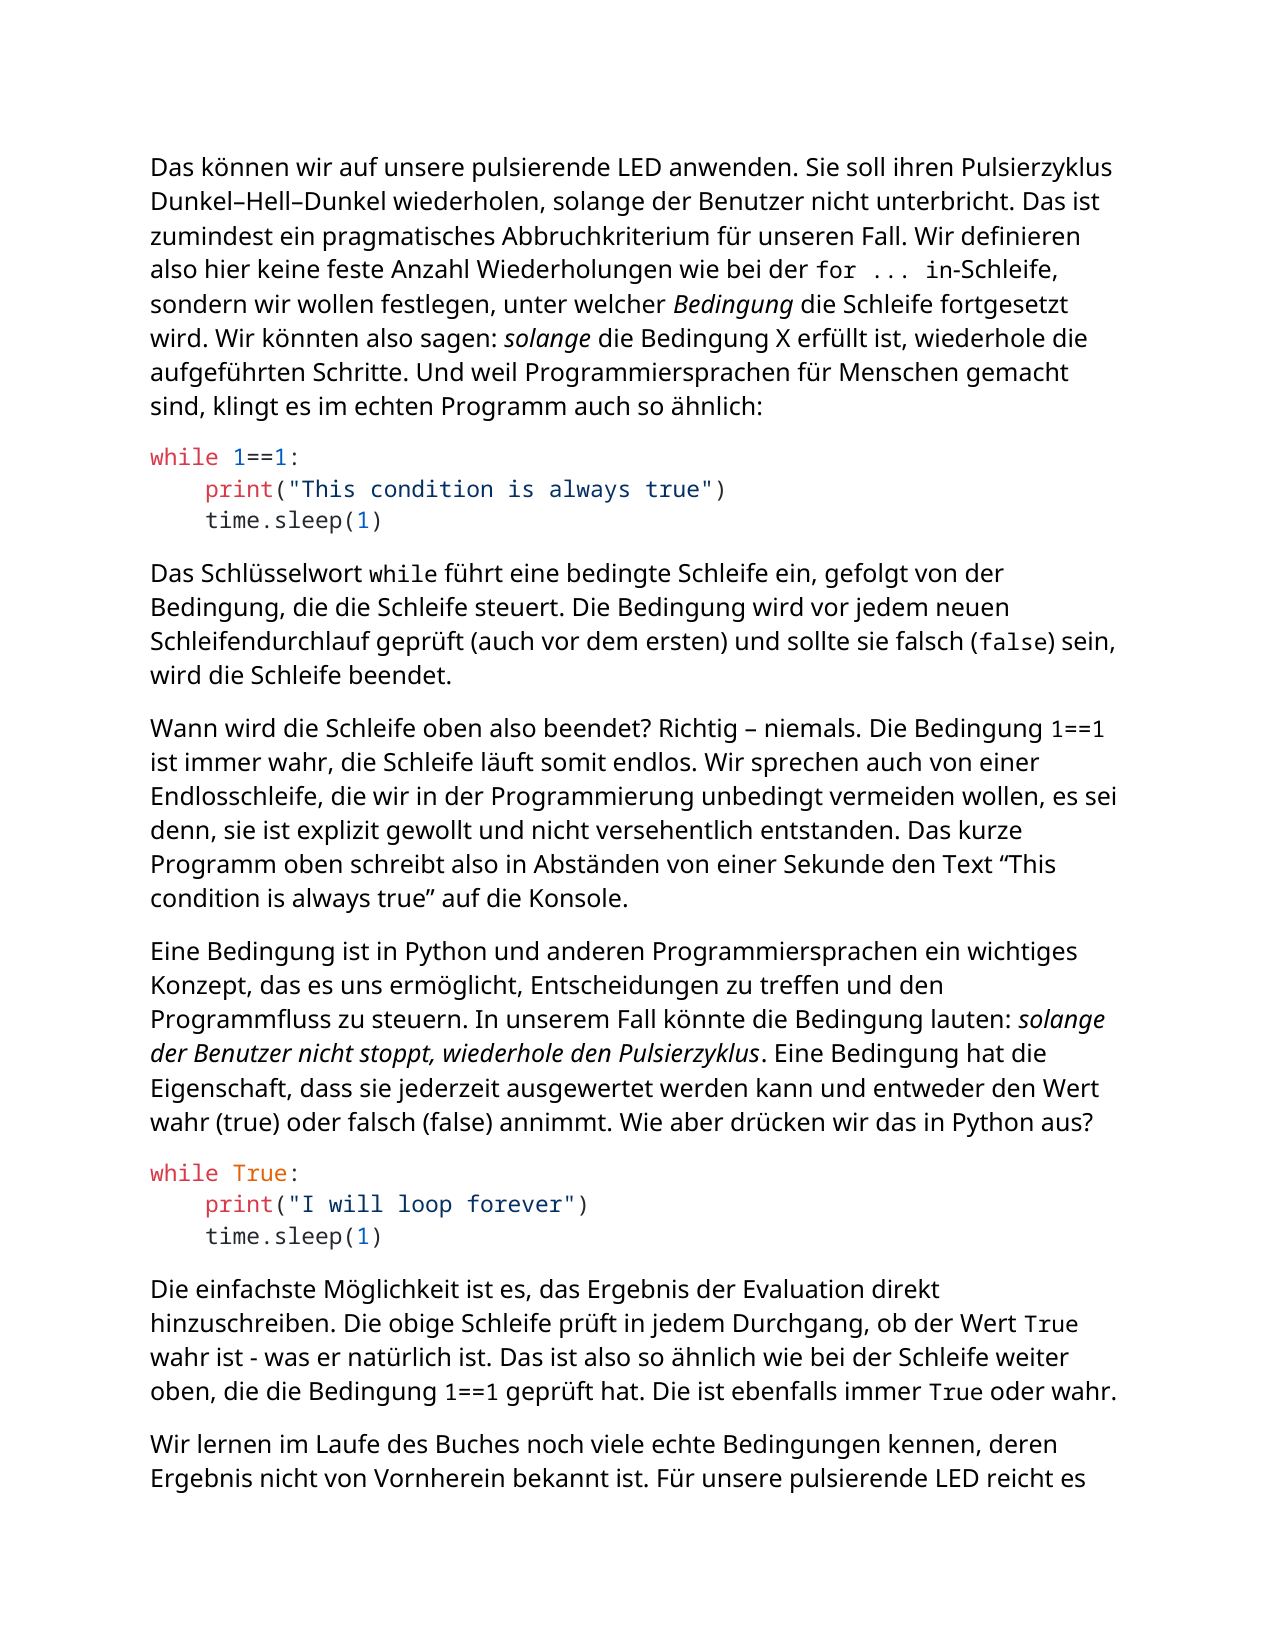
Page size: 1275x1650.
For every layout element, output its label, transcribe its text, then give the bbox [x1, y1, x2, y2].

text while True: print("I will loop forever") time.sleep(1) [150, 1157, 1125, 1251]
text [150, 1427, 1125, 1495]
text Wann wird die Schleife oben also beendet? Richtig – niemals. Die Bedingung 1==1 ist immer wahr, die Schleife läuft somit endlos. Wir sprechen auch von einer Endlosschleife, die wir in der Programmierung unbedingt vermeiden wollen, es sei denn, sie ist explizit gewollt und nicht versehentlich entstanden. Das kurze Programm oben schreibt also in Abständen von einer Sekunde den Text “This condition is always true” auf die Konsole. [150, 711, 1125, 915]
text Das Schlüsselwort while führt eine bedingte Schleife ein, gefolgt von der Bedingung, die die Schleife steuert. Die Bedingung wird vor jedem neuen Schleifendurchlauf geprüft (auch vor dem ersten) und sollte sie falsch (false) sein, wird die Schleife beendet. [150, 556, 1125, 692]
text Die einfachste Möglichkeit ist es, das Ergebnis der Evaluation direkt hinzuschreiben. Die obige Schleife prüft in jedem Durchgang, ob der Wert True wahr ist - was er natürlich ist. Das ist also so ähnlich wie bei der Schleife weiter oben, die die Bedingung 1==1 geprüft hat. Die ist ebenfalls immer True oder wahr. [150, 1272, 1125, 1408]
text while 1==1: print("This condition is always true") time.sleep(1) [150, 441, 1125, 535]
text Eine Bedingung ist in Python und anderen Programmiersprachen ein wichtiges Konzept, das es uns ermöglicht, Entscheidungen zu treffen und den Programmfluss zu steuern. In unserem Fall könnte die Bedingung lauten: solange der Benutzer nicht stoppt, wiederhole den Pulsierzyklus. Eine Bedingung hat die Eigenschaft, dass sie jederzeit ausgewertet werden kann und entweder den Wert wahr (true) oder falsch (false) annimmt. Wie aber drücken wir das in Python aus? [150, 934, 1125, 1138]
text Das können wir auf unsere pulsierende LED anwenden. Sie soll ihren Pulsierzyklus Dunkel–Hell–Dunkel wiederholen, solange der Benutzer nicht unterbricht. Das ist zumindest ein pragmatisches Abbruchkriterium für unseren Fall. Wir definieren also hier keine feste Anzahl Wiederholungen wie bei der for ... in-Schleife, sondern wir wollen festlegen, unter welcher Bedingung die Schleife fortgesetzt wird. Wir könnten also sagen: solange die Bedingung X erfüllt ist, wiederhole die aufgeführten Schritte. Und weil Programmiersprachen für Menschen gemacht sind, klingt es im echten Programm auch so ähnlich: [150, 150, 1125, 422]
